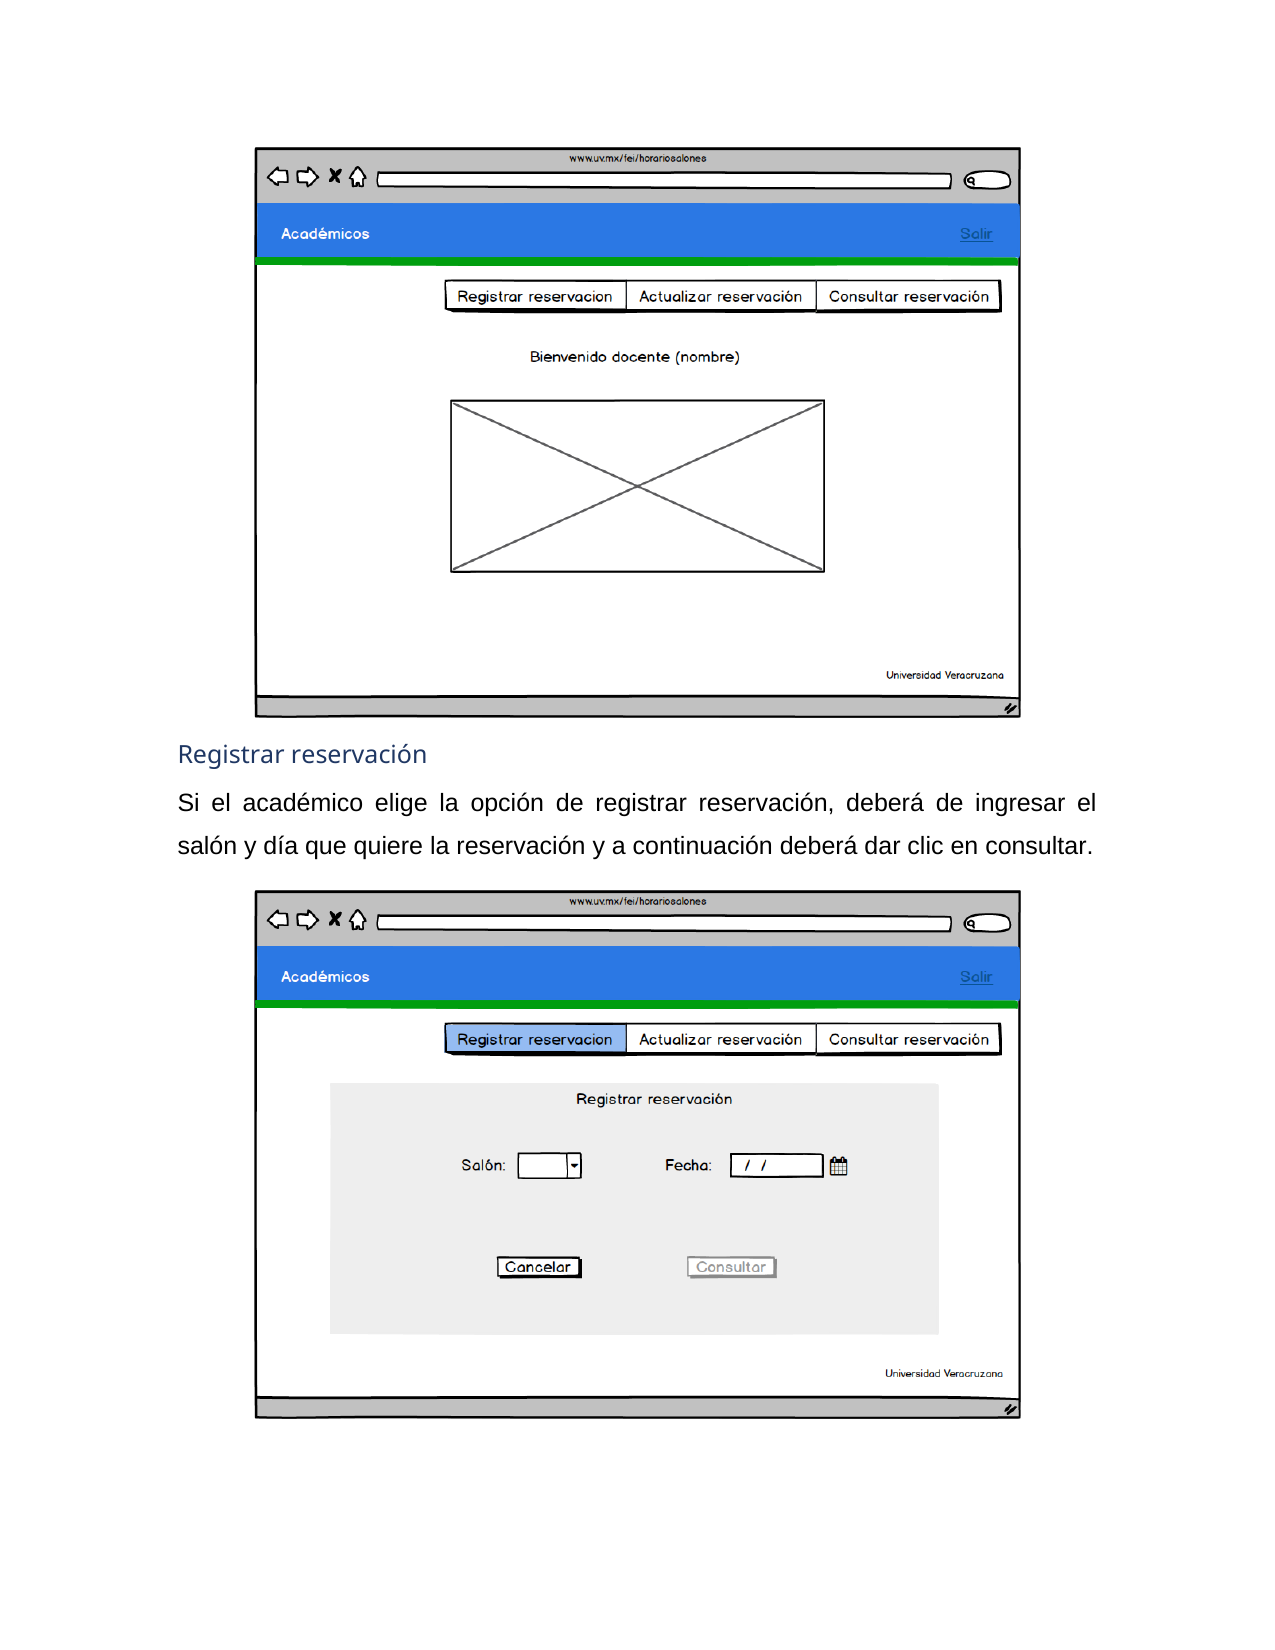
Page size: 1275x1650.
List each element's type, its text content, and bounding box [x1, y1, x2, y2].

subtitle Registrar reservación [177, 737, 1098, 771]
text Si el académico elige la opción de registrar reservación, deberá de ingresar el salón y día que quiere la reservación y a continuación deberá dar clic en consultar. [177, 788, 1098, 860]
picture [254, 147, 1021, 718]
picture [254, 890, 1021, 1419]
